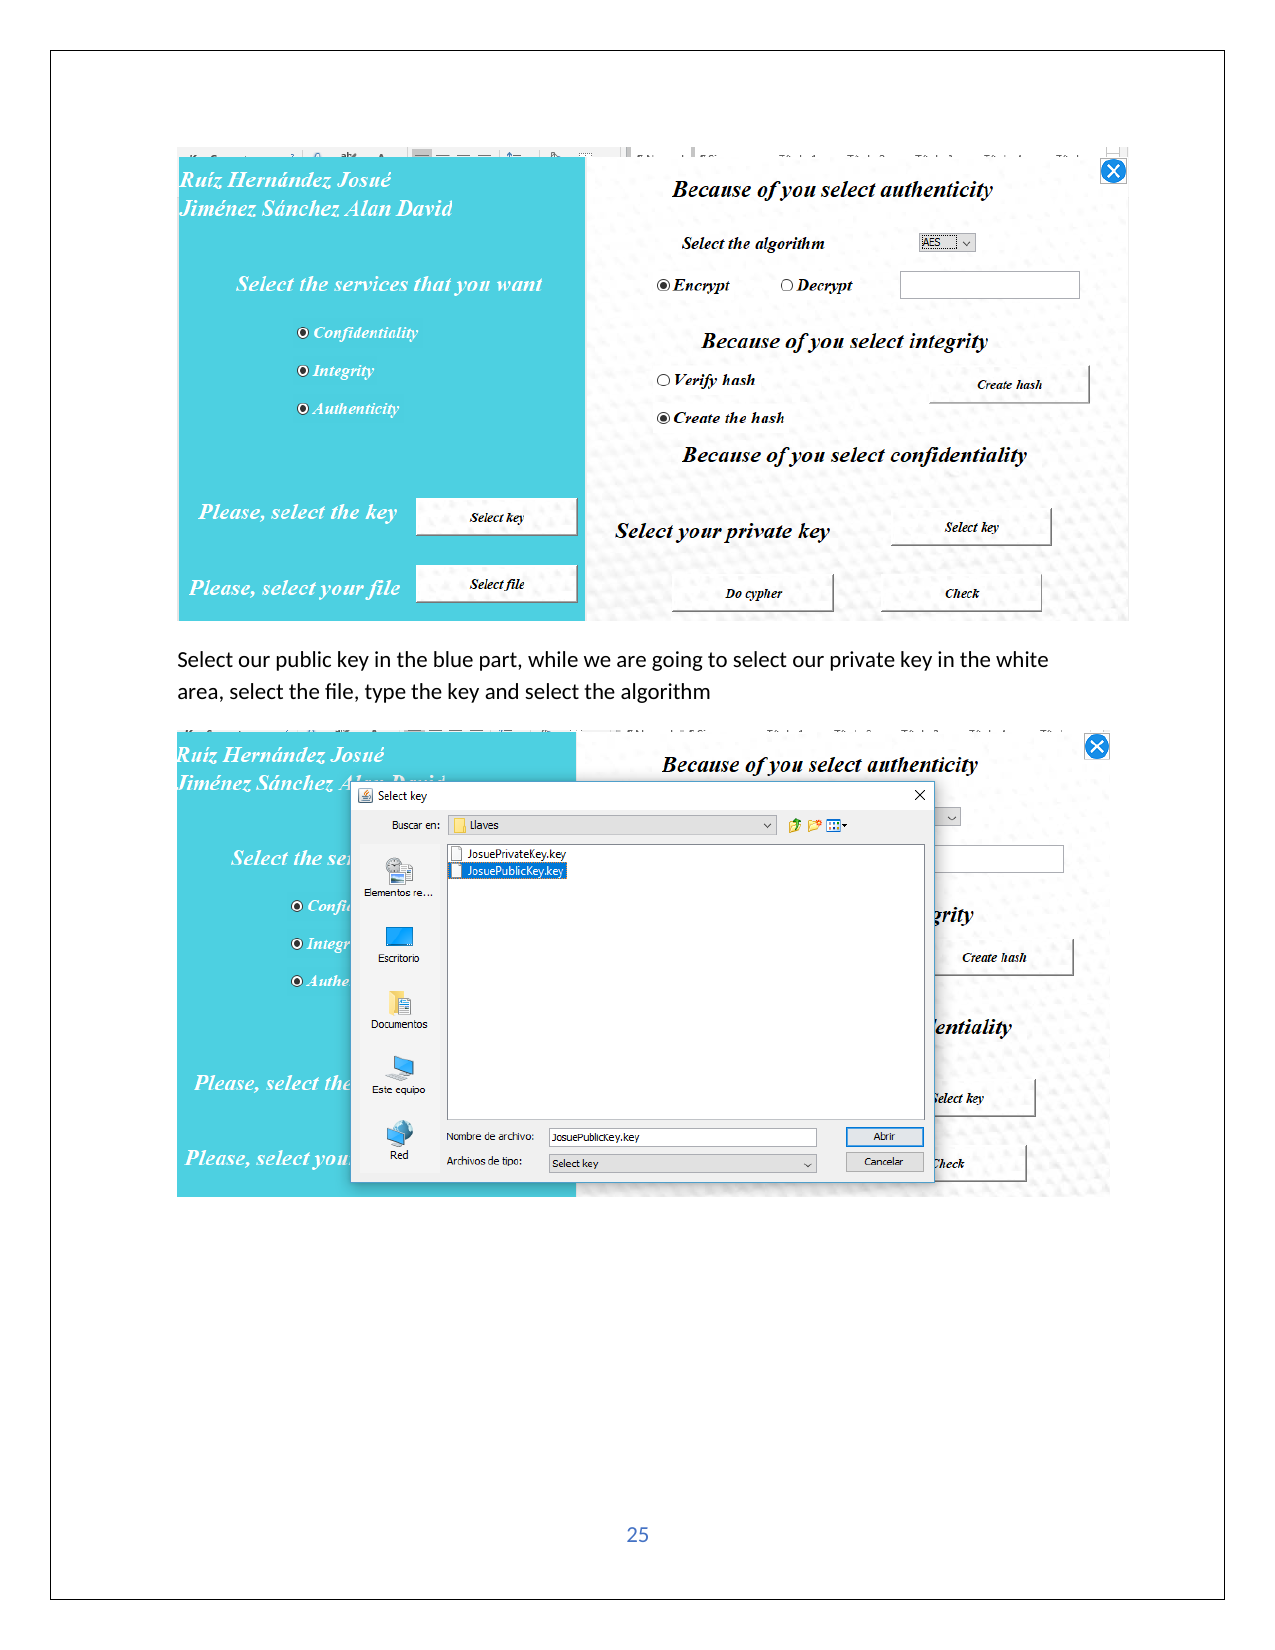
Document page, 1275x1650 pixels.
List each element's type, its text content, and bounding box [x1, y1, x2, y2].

picture [177, 730, 1110, 1197]
picture [177, 147, 1129, 621]
text Select our public key in the blue part, while we are going to select our private key in the white area, select the file, type the key and select the algorithm [177, 645, 1098, 705]
